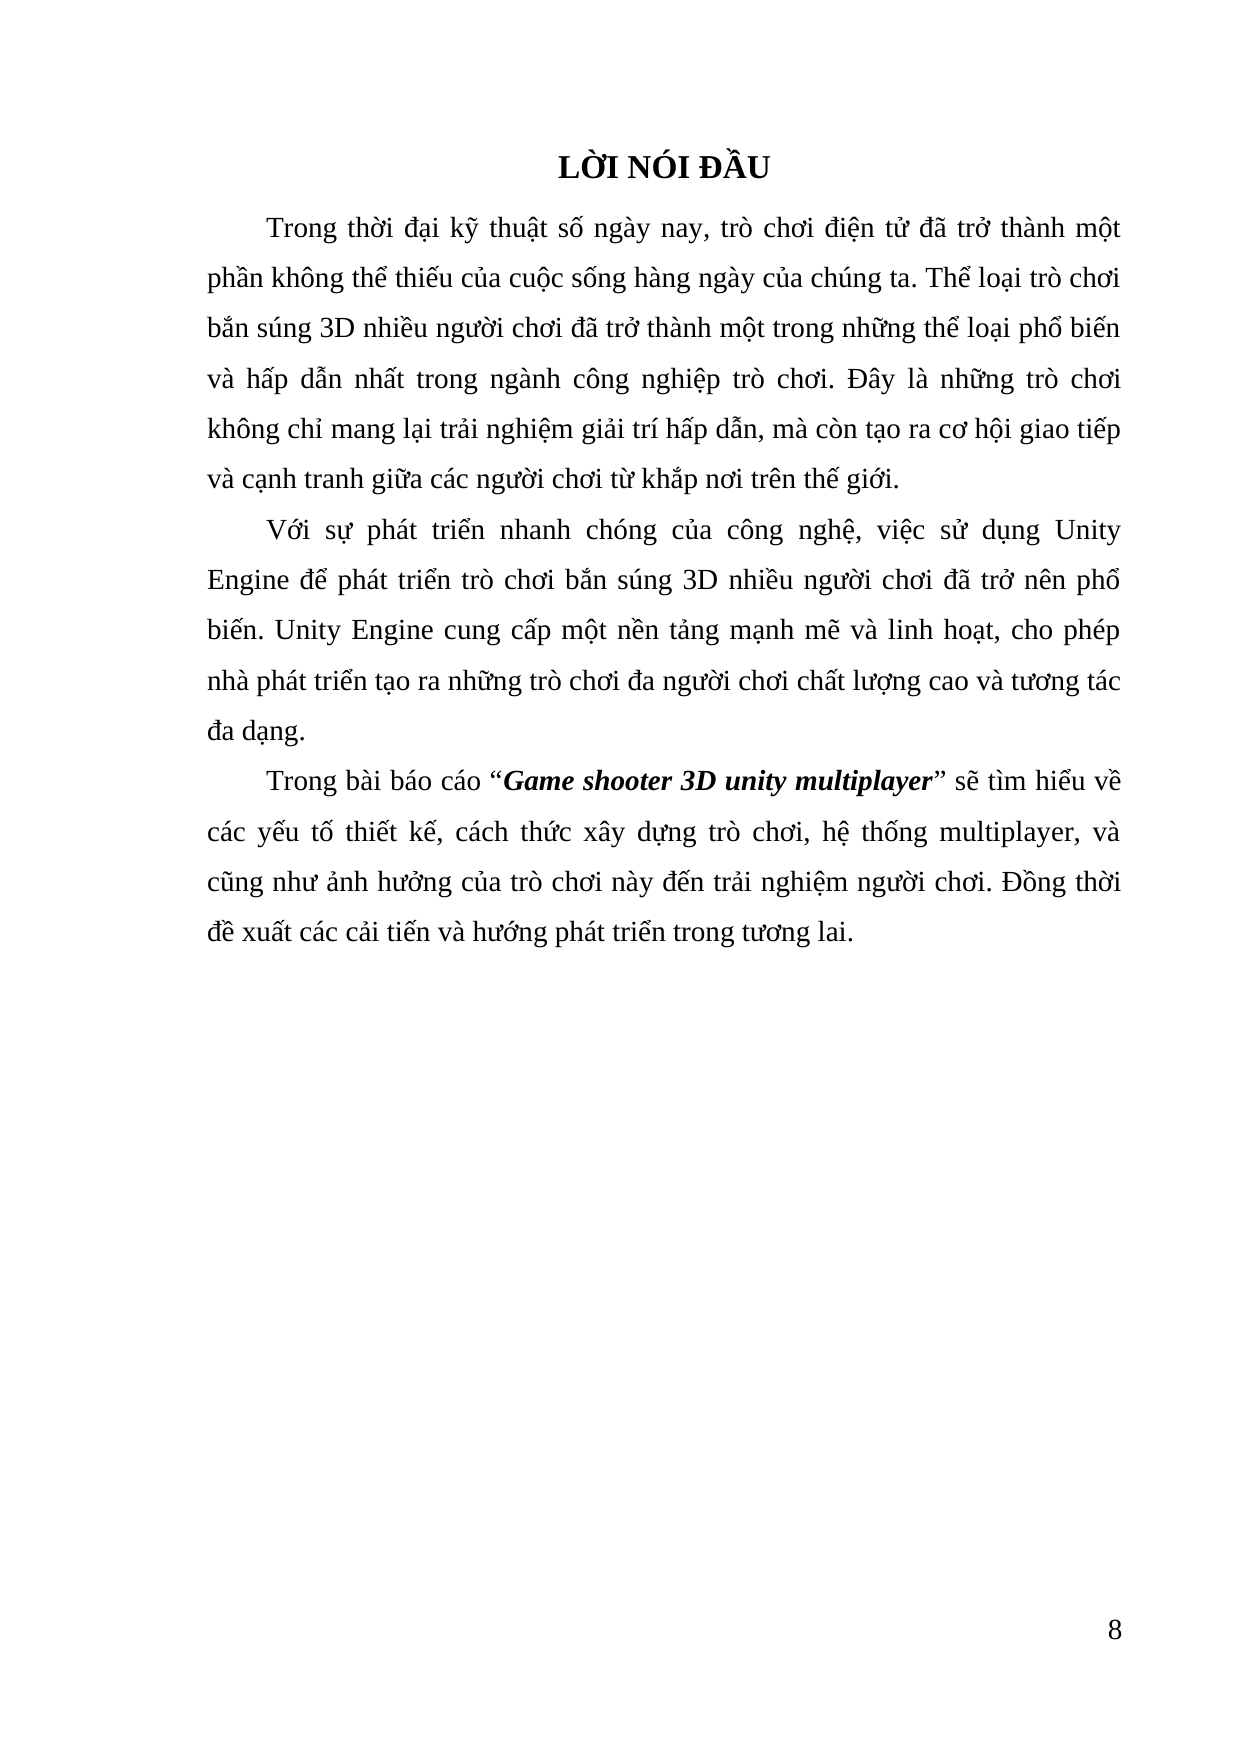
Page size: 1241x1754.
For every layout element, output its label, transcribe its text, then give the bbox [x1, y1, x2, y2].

text Trong thời đại kỹ thuật số ngày nay, trò chơi điện tử đã trở thành một phần không thể thiếu của cuộc sống hàng ngày của chúng ta. Thể loại trò chơi bắn súng 3D nhiều người chơi đã trở thành một trong những thể loại phổ biến và hấp dẫn nhất trong ngành công nghiệp trò chơi. Đây là những trò chơi không chỉ mang lại trải nghiệm giải trí hấp dẫn, mà còn tạo ra cơ hội giao tiếp và cạnh tranh giữa các người chơi từ khắp nơi trên thế giới. [207, 210, 1122, 495]
text Trong bài báo cáo “Game shooter 3D unity multiplayer” sẽ tìm hiểu về các yếu tố thiết kế, cách thức xây dựng trò chơi, hệ thống multiplayer, và cũng như ảnh hưởng của trò chơi này đến trải nghiệm người chơi. Đồng thời đề xuất các cải tiến và hướng phát triển trong tương lai. [207, 763, 1122, 948]
subtitle LỜI NÓI ĐẦU [207, 148, 1122, 186]
text Với sự phát triển nhanh chóng của công nghệ, việc sử dụng Unity Engine để phát triển trò chơi bắn súng 3D nhiều người chơi đã trở nên phổ biến. Unity Engine cung cấp một nền tảng mạnh mẽ và linh hoạt, cho phép nhà phát triển tạo ra những trò chơi đa người chơi chất lượng cao và tương tác đa dạng. [207, 512, 1122, 747]
